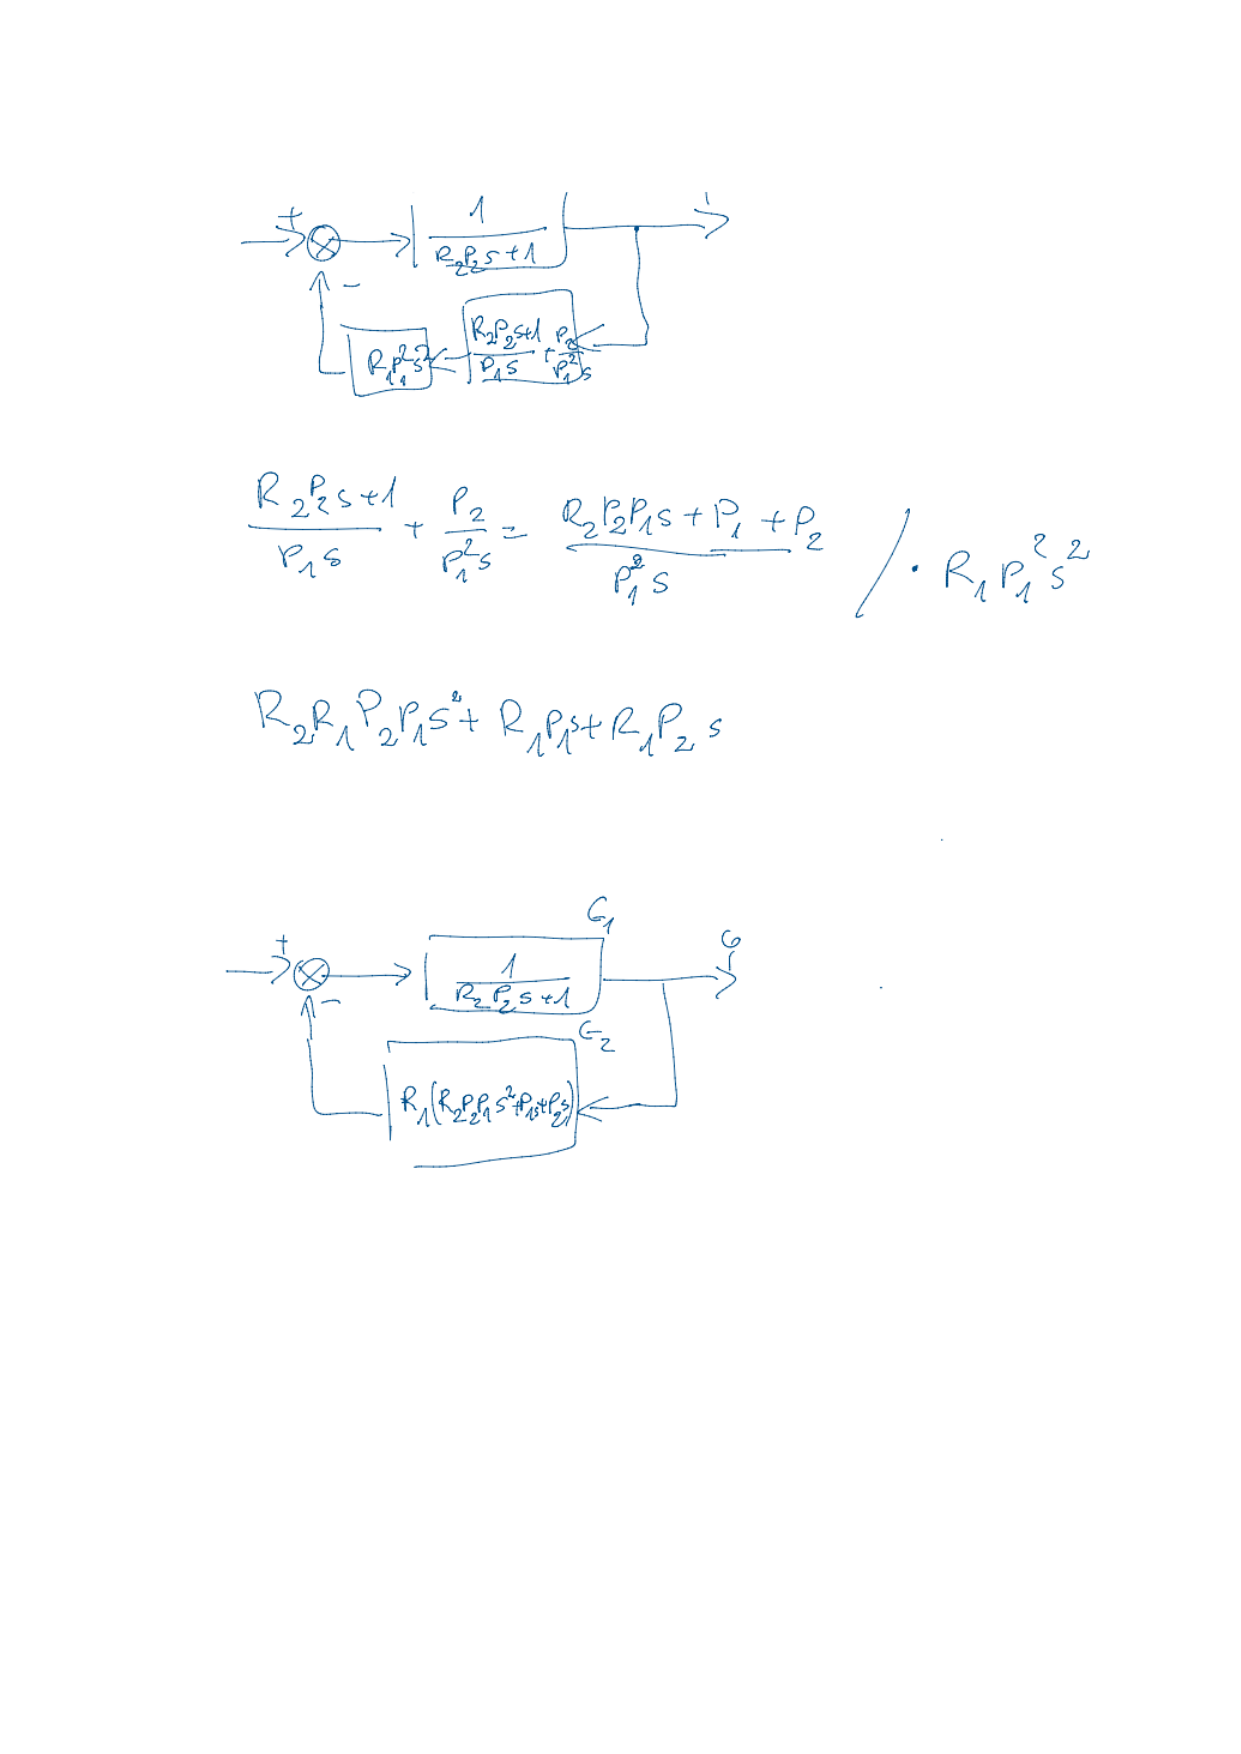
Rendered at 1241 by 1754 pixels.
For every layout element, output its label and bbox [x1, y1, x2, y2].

picture [150, 150, 1091, 1331]
